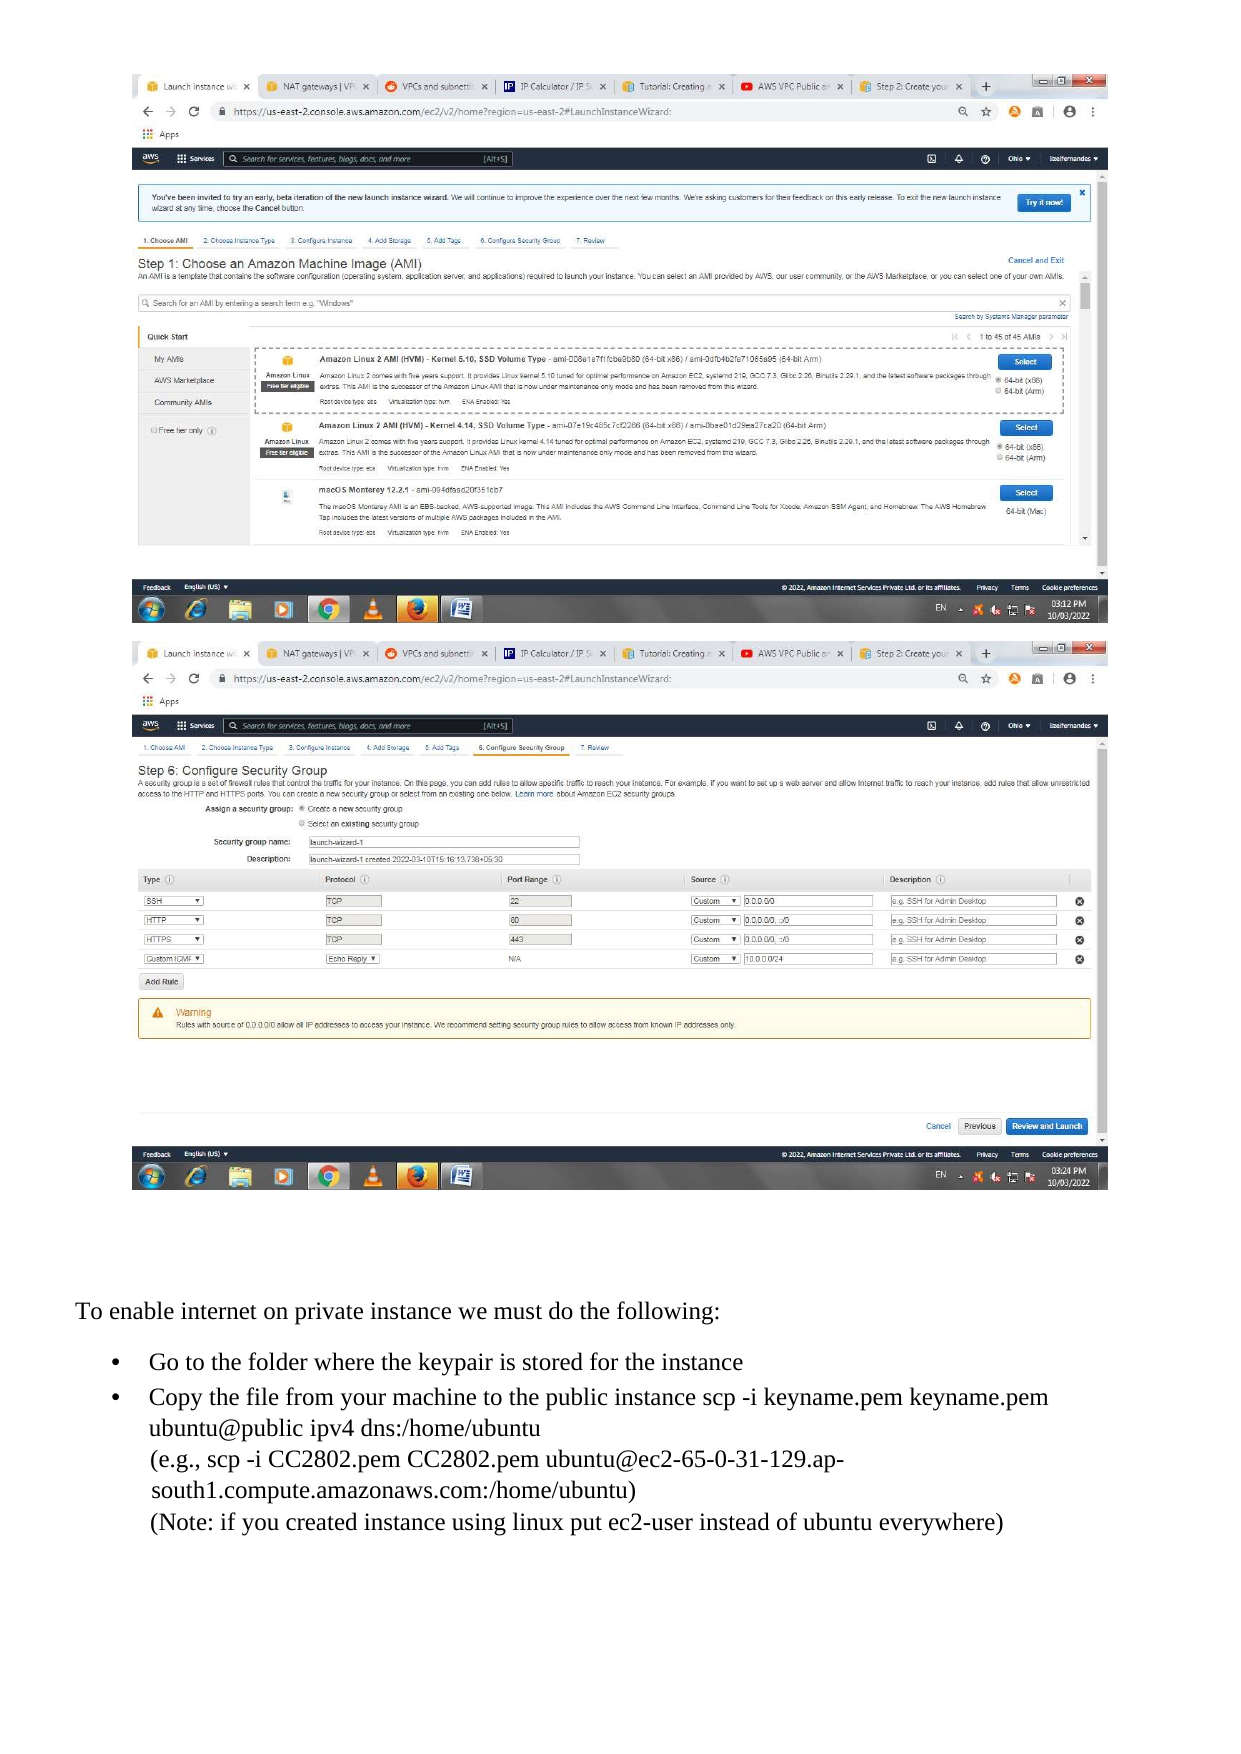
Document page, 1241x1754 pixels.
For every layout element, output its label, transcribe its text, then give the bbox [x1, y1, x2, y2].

list Copy the file from your machine to the public instance scp -i keyname.pem keyname.pem ubuntu@public ipv4 dns:/home/ubuntu [111, 1381, 1168, 1442]
text To enable internet on private instance we must do the following: [75, 1296, 1168, 1325]
picture [132, 74, 1108, 623]
text (Note: if you created instance using linux put ec2-user instead of ubuntu everywhere) [150, 1507, 1168, 1536]
list Go to the folder where the keypair is stored for the instance [111, 1347, 1168, 1376]
text (e.g., scp -i CC2802.pem CC2802.pem ubuntu@ec2-65-0-31-129.ap-south1.compute.amazonaws.com:/home/ubuntu) [150, 1444, 1168, 1504]
picture [132, 641, 1108, 1190]
